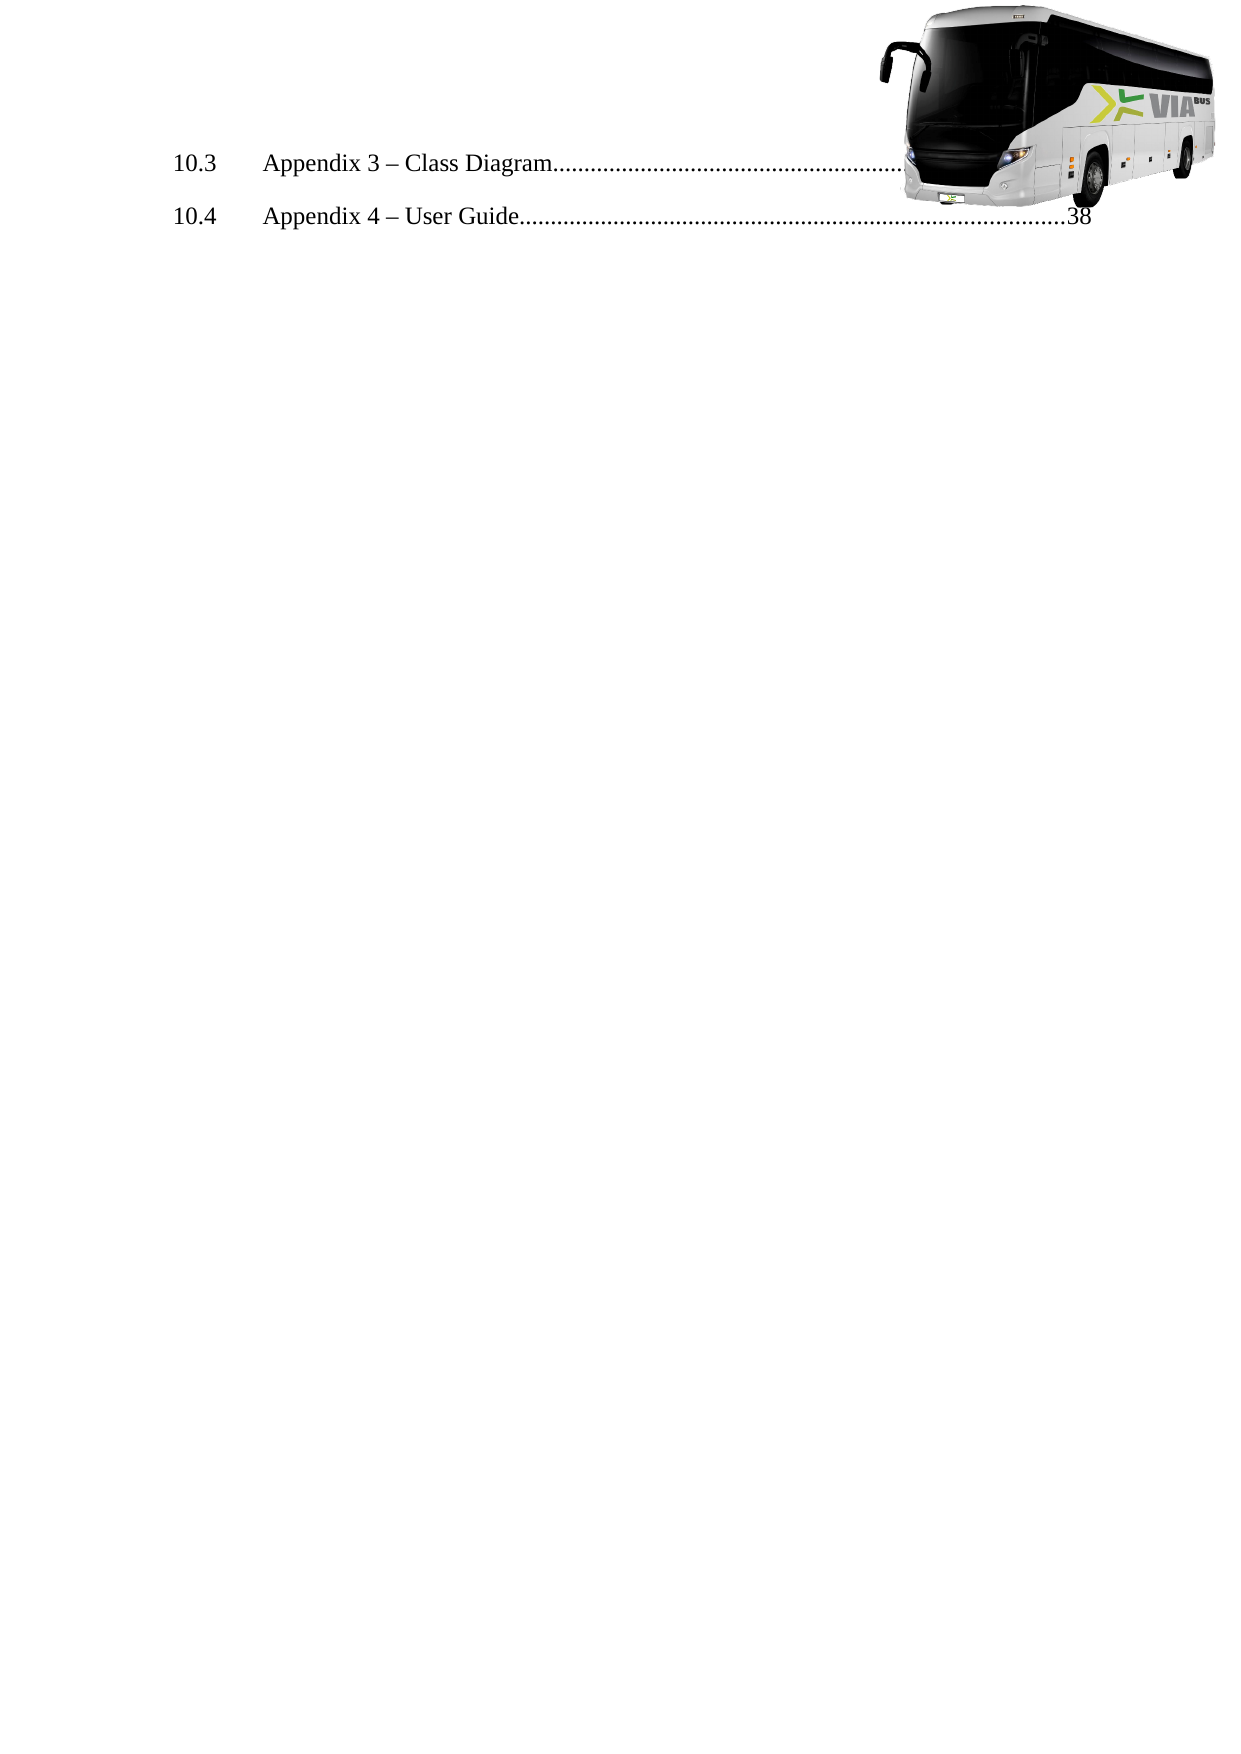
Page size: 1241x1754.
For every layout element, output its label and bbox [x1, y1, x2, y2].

picture [874, 0, 1218, 213]
